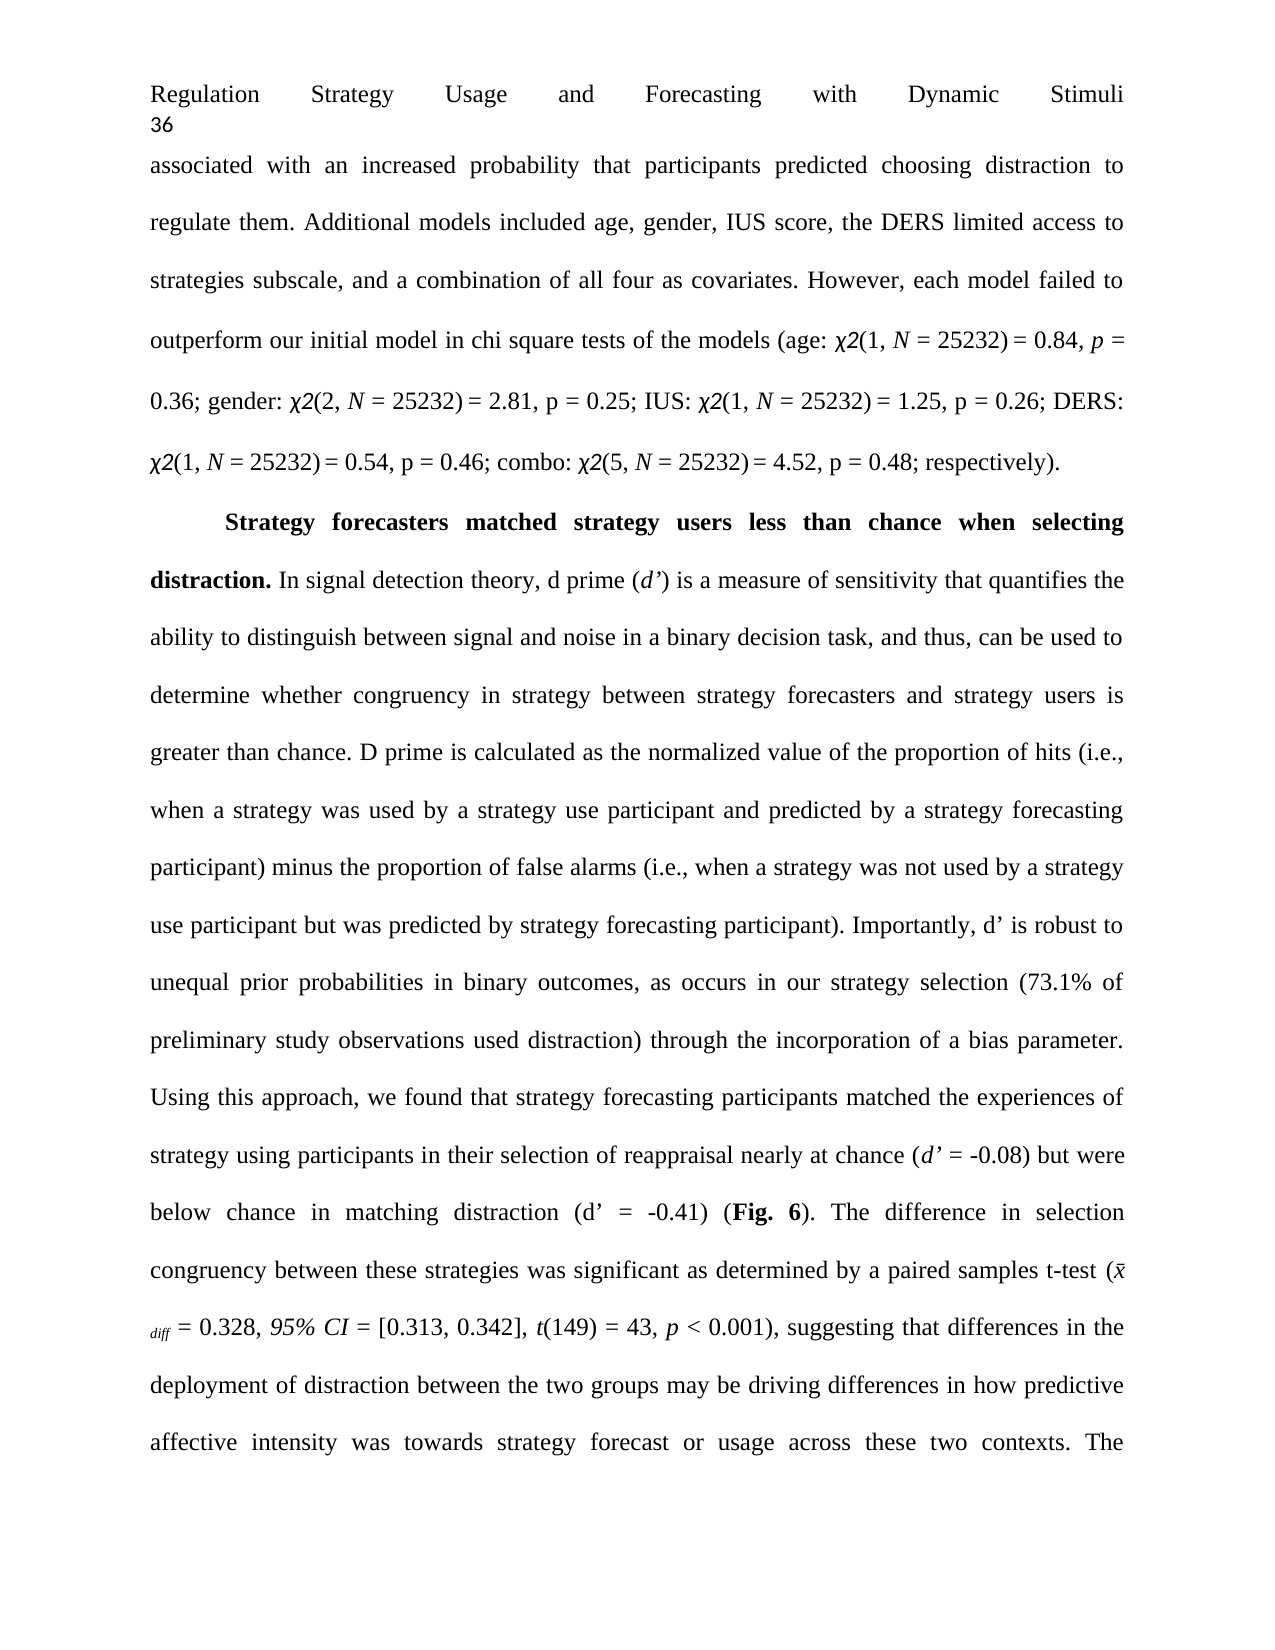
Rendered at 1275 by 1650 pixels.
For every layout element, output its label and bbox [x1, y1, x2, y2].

text [150, 507, 1125, 1456]
text [150, 150, 1125, 477]
